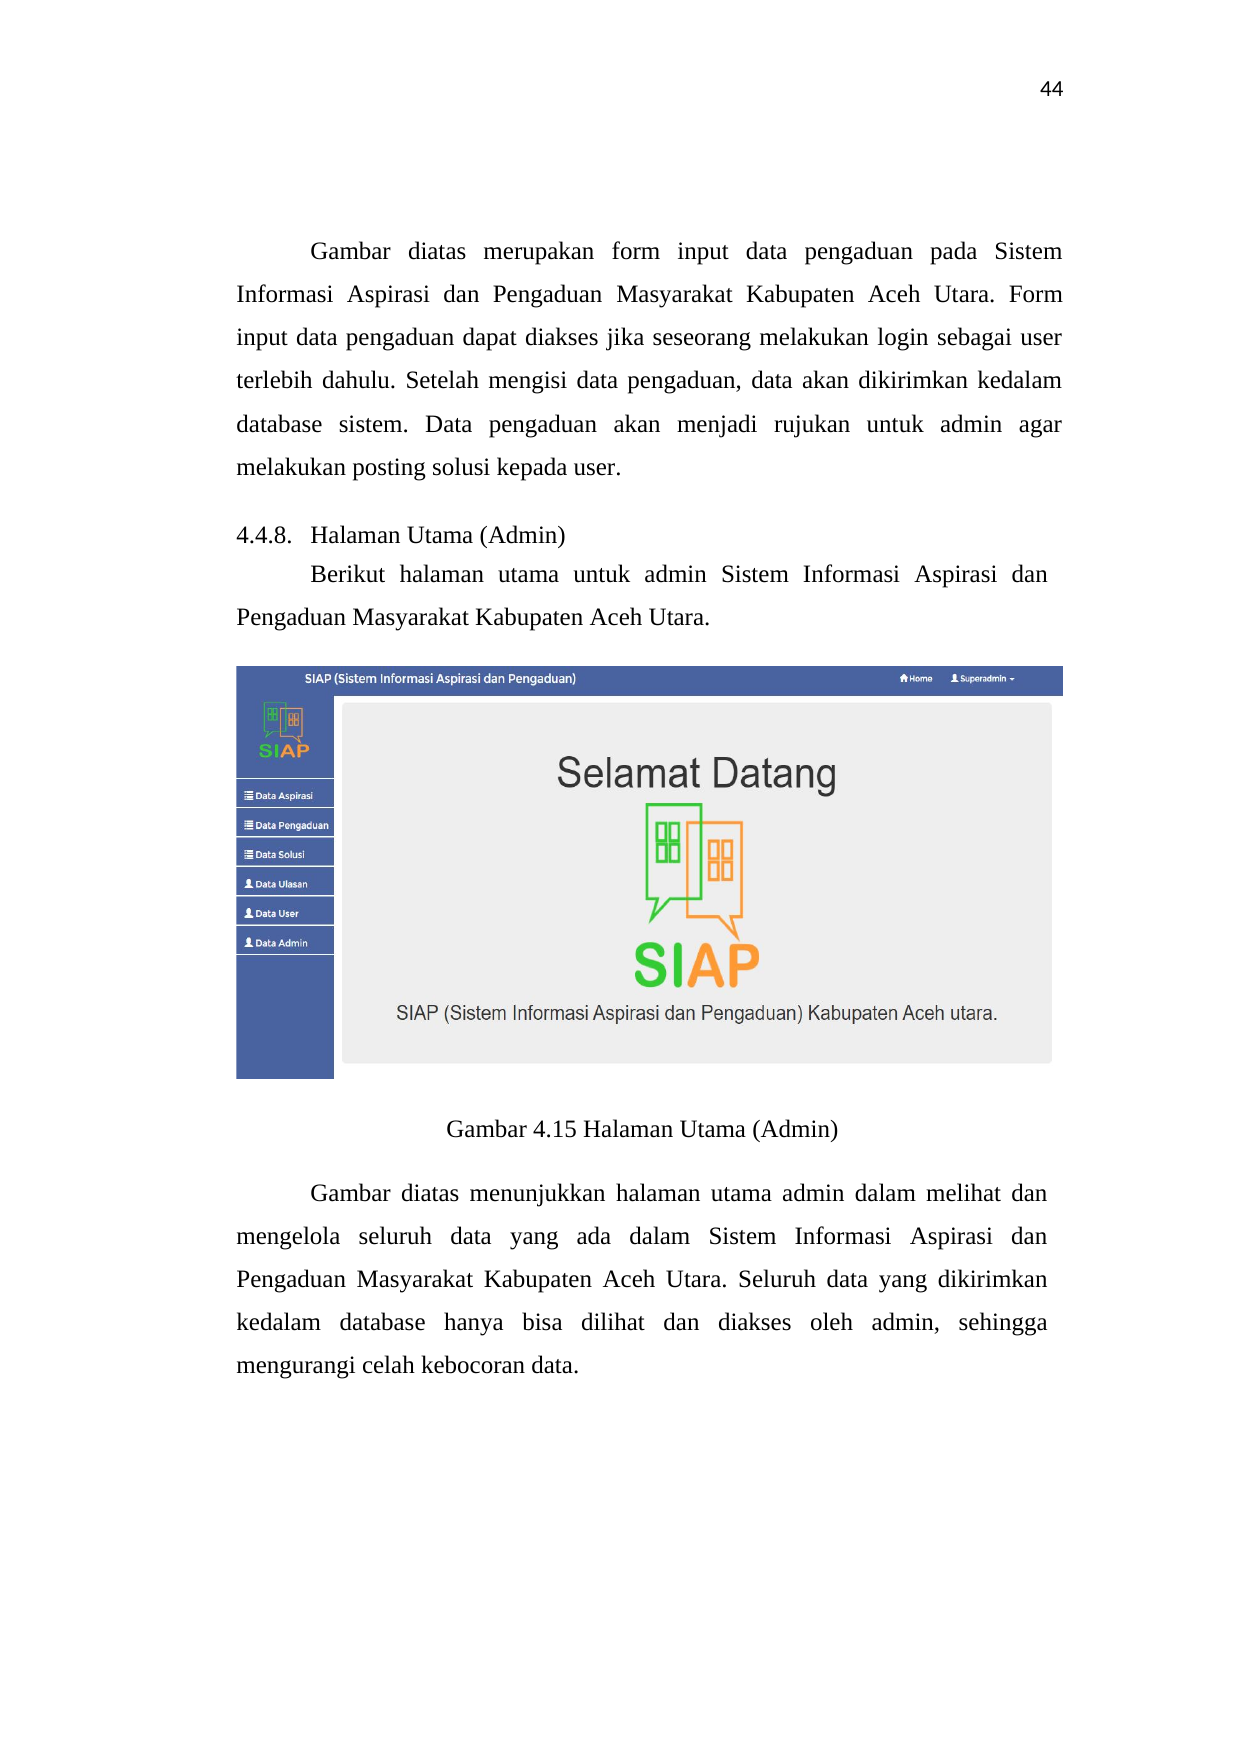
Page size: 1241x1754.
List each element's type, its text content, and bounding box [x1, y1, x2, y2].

picture [236, 666, 1063, 1079]
list Gambar diatas menunjukkan halaman utama admin dalam melihat dan mengelola seluruh data yang ada dalam Sistem Informasi Aspirasi dan Pengaduan Masyarakat Kabupaten Aceh Utara. Seluruh data yang dikirimkan kedalam database hanya bisa dilihat dan diakses oleh admin, sehingga mengurangi celah kebocoran data. [236, 1178, 1048, 1379]
subtitle Halaman Utama (Admin) [236, 520, 1063, 549]
list Berikut halaman utama untuk admin Sistem Informasi Aspirasi dan Pengaduan Masyarakat Kabupaten Aceh Utara. [236, 559, 1048, 631]
text Gambar diatas merupakan form input data pengaduan pada Sistem Informasi Aspirasi dan Pengaduan Masyarakat Kabupaten Aceh Utara. Form input data pengaduan dapat diakses jika seseorang melakukan login sebagai user terlebih dahulu. Setelah mengisi data pengaduan, data akan dikirimkan kedalam database sistem. Data pengaduan akan menjadi rujukan untuk admin agar melakukan posting solusi kepada user. [236, 236, 1063, 481]
text Gambar 4.15 Halaman Utama (Admin) [236, 1114, 1048, 1143]
